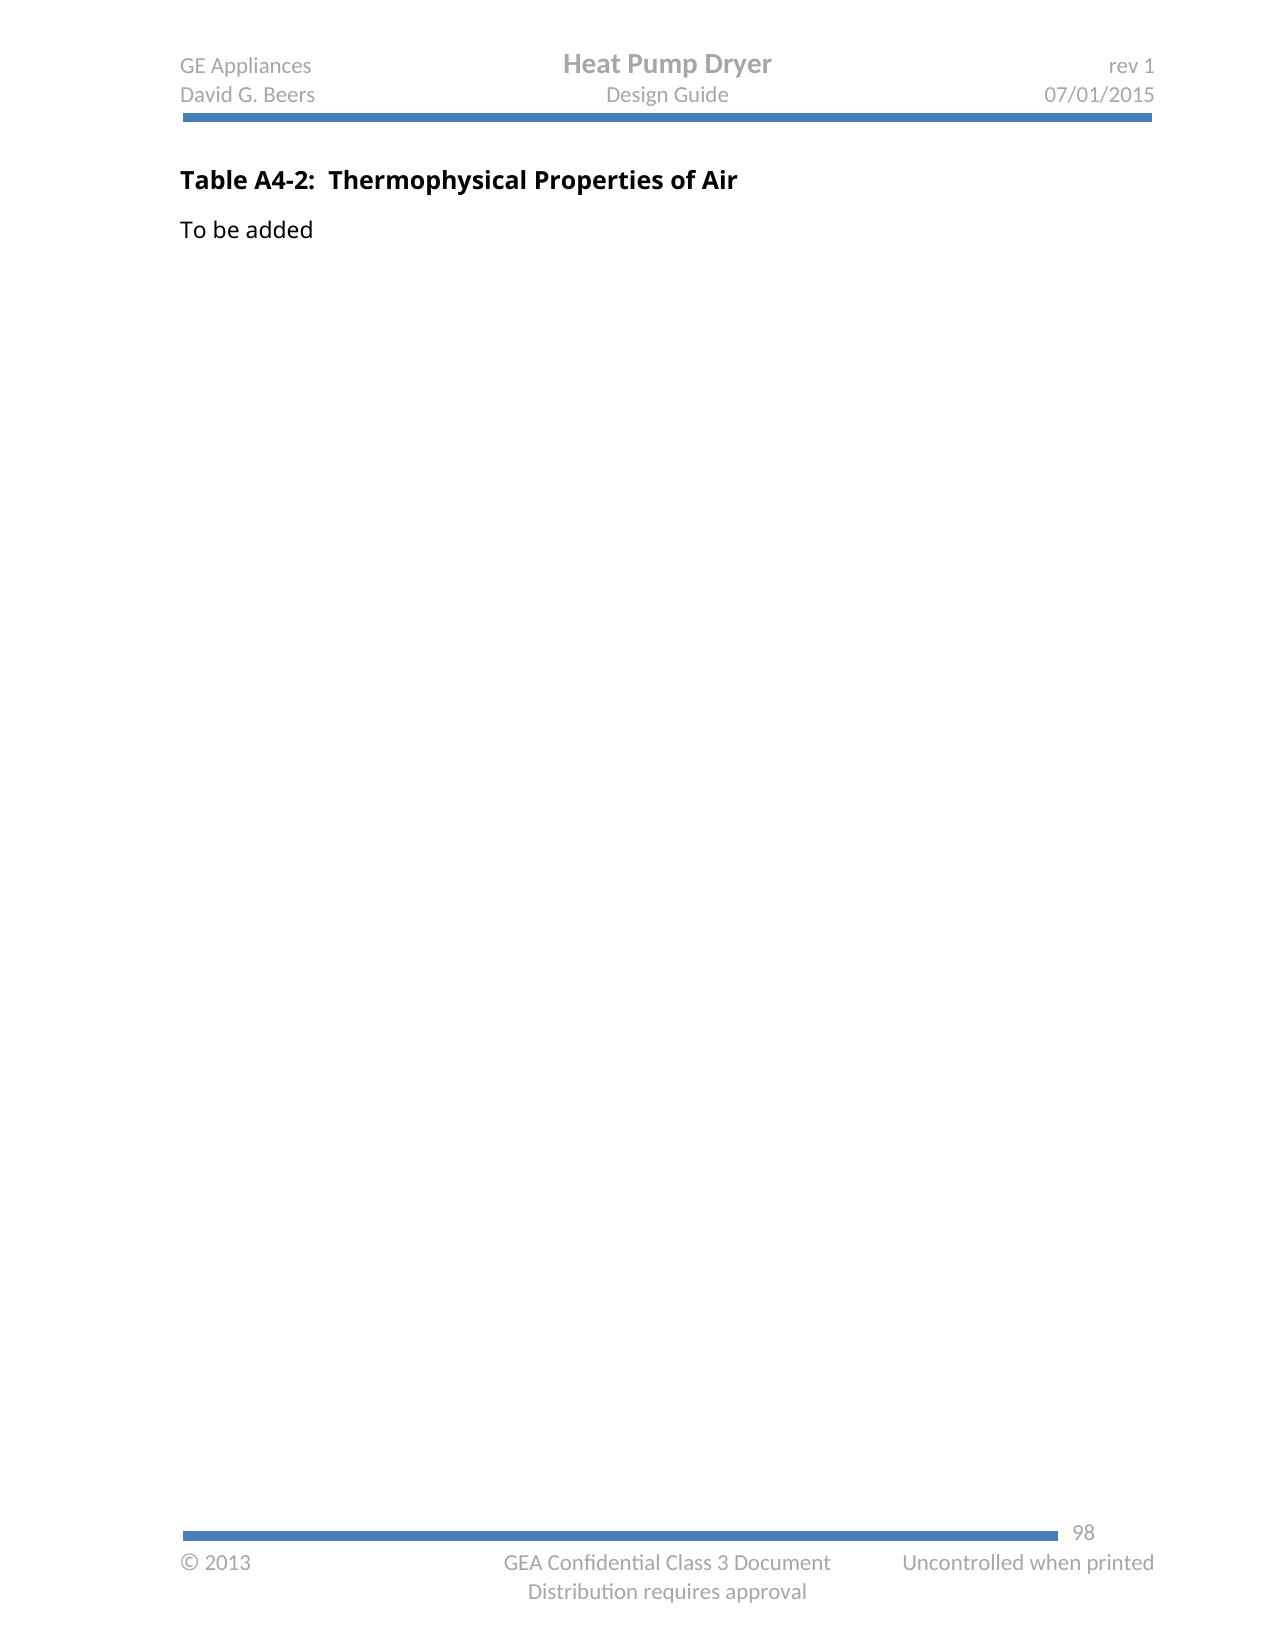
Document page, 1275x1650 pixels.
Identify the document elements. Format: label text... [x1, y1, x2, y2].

text Table A4-2: Thermophysical Properties of Air [180, 162, 1095, 197]
text To be added [180, 214, 1095, 245]
